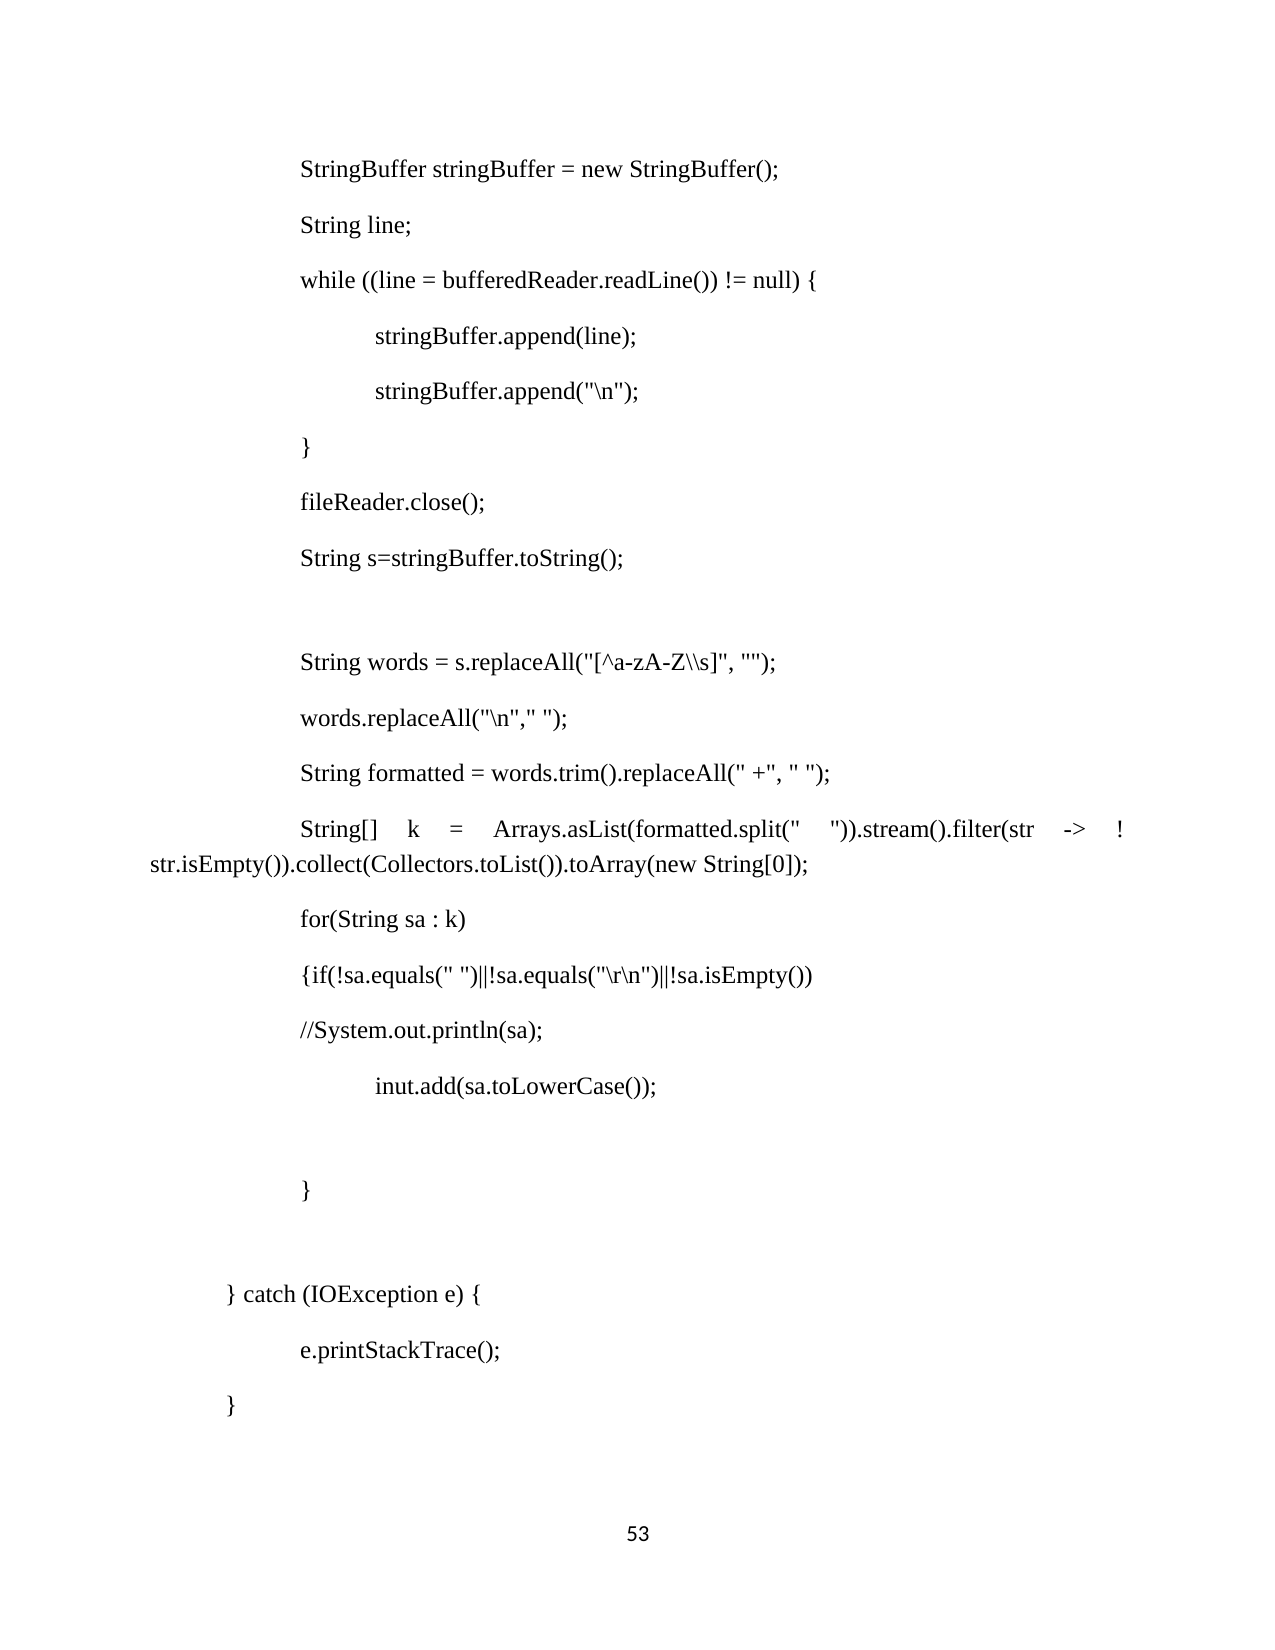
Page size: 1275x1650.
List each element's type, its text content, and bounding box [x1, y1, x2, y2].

text String words = s.replaceAll("[^a-zA-Z\\s]", ""); [150, 643, 1125, 678]
text String[] k = Arrays.asList(formatted.split(" ")).stream().filter(str -> !str.isEmpty()).collect(Collectors.toList()).toArray(new String[0]); [150, 809, 1125, 879]
text {if(!sa.equals(" ")||!sa.equals("\r\n")||!sa.isEmpty()) [150, 955, 1125, 990]
text stringBuffer.append(line); [150, 317, 1125, 351]
text e.printStackTrace(); [150, 1331, 1125, 1365]
text stringBuffer.append("\n"); [150, 372, 1125, 407]
text String s=stringBuffer.toString(); [150, 539, 1125, 573]
text } [150, 1171, 1125, 1205]
text fileReader.close(); [150, 483, 1125, 518]
text String formatted = words.trim().replaceAll(" +", " "); [150, 754, 1125, 789]
text inut.add(sa.toLowerCase()); [150, 1066, 1125, 1101]
text } [150, 428, 1125, 462]
text //System.out.println(sa); [150, 1011, 1125, 1046]
text for(String sa : k) [150, 900, 1125, 934]
text StringBuffer stringBuffer = new StringBuffer(); [150, 150, 1125, 185]
text } catch (IOException e) { [150, 1275, 1125, 1310]
text } [150, 1386, 1125, 1421]
text words.replaceAll("\n"," "); [150, 698, 1125, 733]
text while ((line = bufferedReader.readLine()) != null) { [150, 261, 1125, 296]
text String line; [150, 206, 1125, 240]
